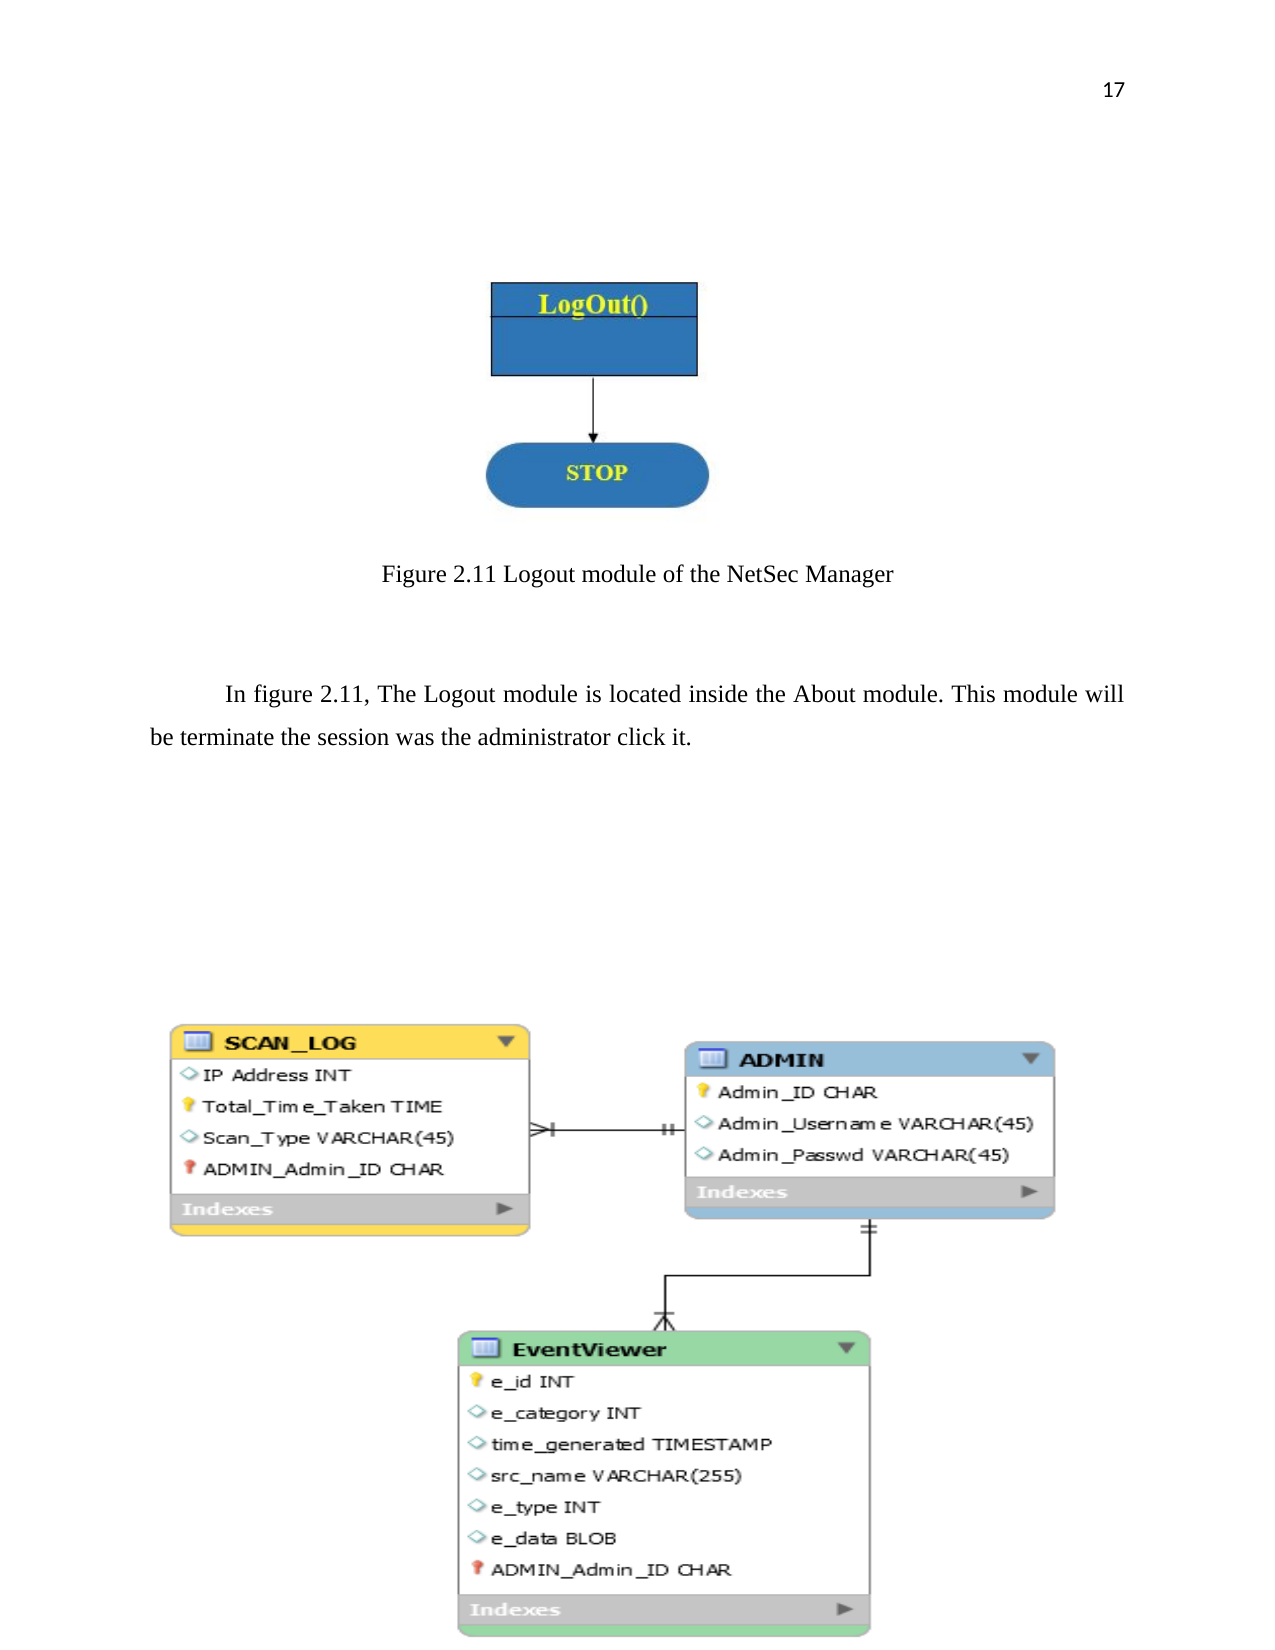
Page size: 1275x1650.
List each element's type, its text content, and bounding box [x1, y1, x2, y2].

text Figure 2.11 Logout module of the NetSec Manager [150, 559, 1125, 588]
picture [150, 1011, 1072, 1648]
text In figure 2.11, The Logout module is located inside the About module. This module will be terminate the session was the administrator click it. [150, 679, 1125, 751]
picture [466, 261, 719, 524]
